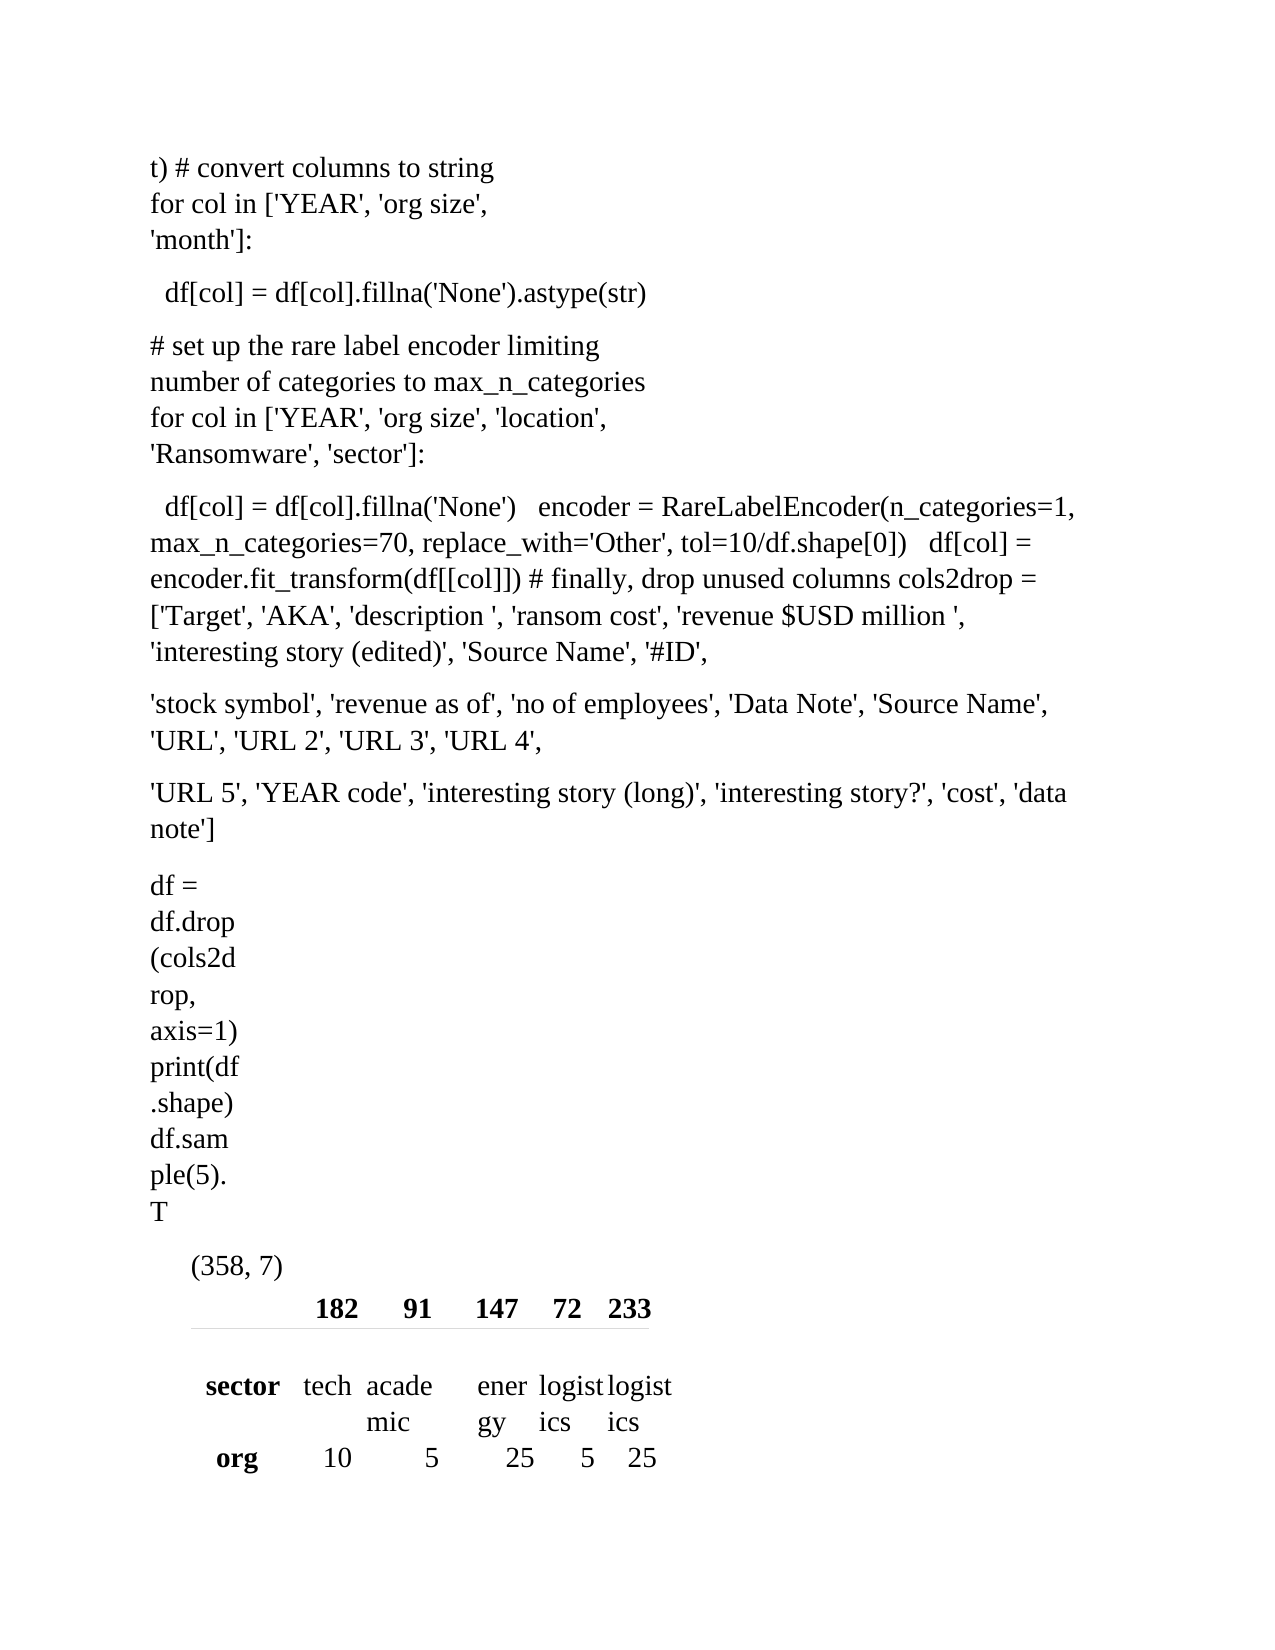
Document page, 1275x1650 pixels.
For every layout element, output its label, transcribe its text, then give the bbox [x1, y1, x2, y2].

text # set up the rare label encoder limiting number of categories to max_n_categories for col in ['YEAR', 'org size', 'location', 'Ransomware', 'sector']: [150, 328, 667, 470]
table_header logistics [607, 1368, 675, 1440]
table_cell org size [150, 1440, 298, 1476]
text 'URL 5', 'YEAR code', 'interesting story (long)', 'interesting story?', 'cost', 'data note'] [150, 776, 1125, 845]
table_cell 25 [607, 1440, 675, 1476]
text 182 91 147 72 233 [150, 1292, 1125, 1325]
table_header tech [298, 1368, 357, 1440]
table_cell 5 [357, 1440, 442, 1476]
text df[col] = df[col].fillna('None') encoder = RareLabelEncoder(n_categories=1, max_n_categories=70, replace_with='Other', tol=10/df.shape[0]) df[col] = encoder.fit_transform(df[[col]]) # finally, drop unused columns cols2drop = ['Target', 'AKA', 'description ', 'ransom cost', 'revenue $USD million ', 'interesting story (edited)', 'Source Name', '#ID', [150, 489, 1093, 667]
table_header sector [150, 1368, 298, 1440]
table_header academic [357, 1368, 442, 1440]
text 'stock symbol', 'revenue as of', 'no of employees', 'Data Note', 'Source Name', 'URL', 'URL 2', 'URL 3', 'URL 4', [150, 687, 1125, 756]
table_cell 5 [539, 1440, 607, 1476]
table_header energy [443, 1368, 539, 1440]
table_cell 10 [298, 1440, 357, 1476]
table_header logistics [539, 1368, 607, 1440]
text df[col] = df[col].fillna('None').astype(str) [150, 275, 1125, 309]
text df = df.drop(cols2drop, axis=1) print(df.shape) df.sample(5).T [150, 868, 242, 1227]
text (358, 7) [191, 1248, 1125, 1282]
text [150, 150, 531, 256]
table_cell 25 [443, 1440, 539, 1476]
